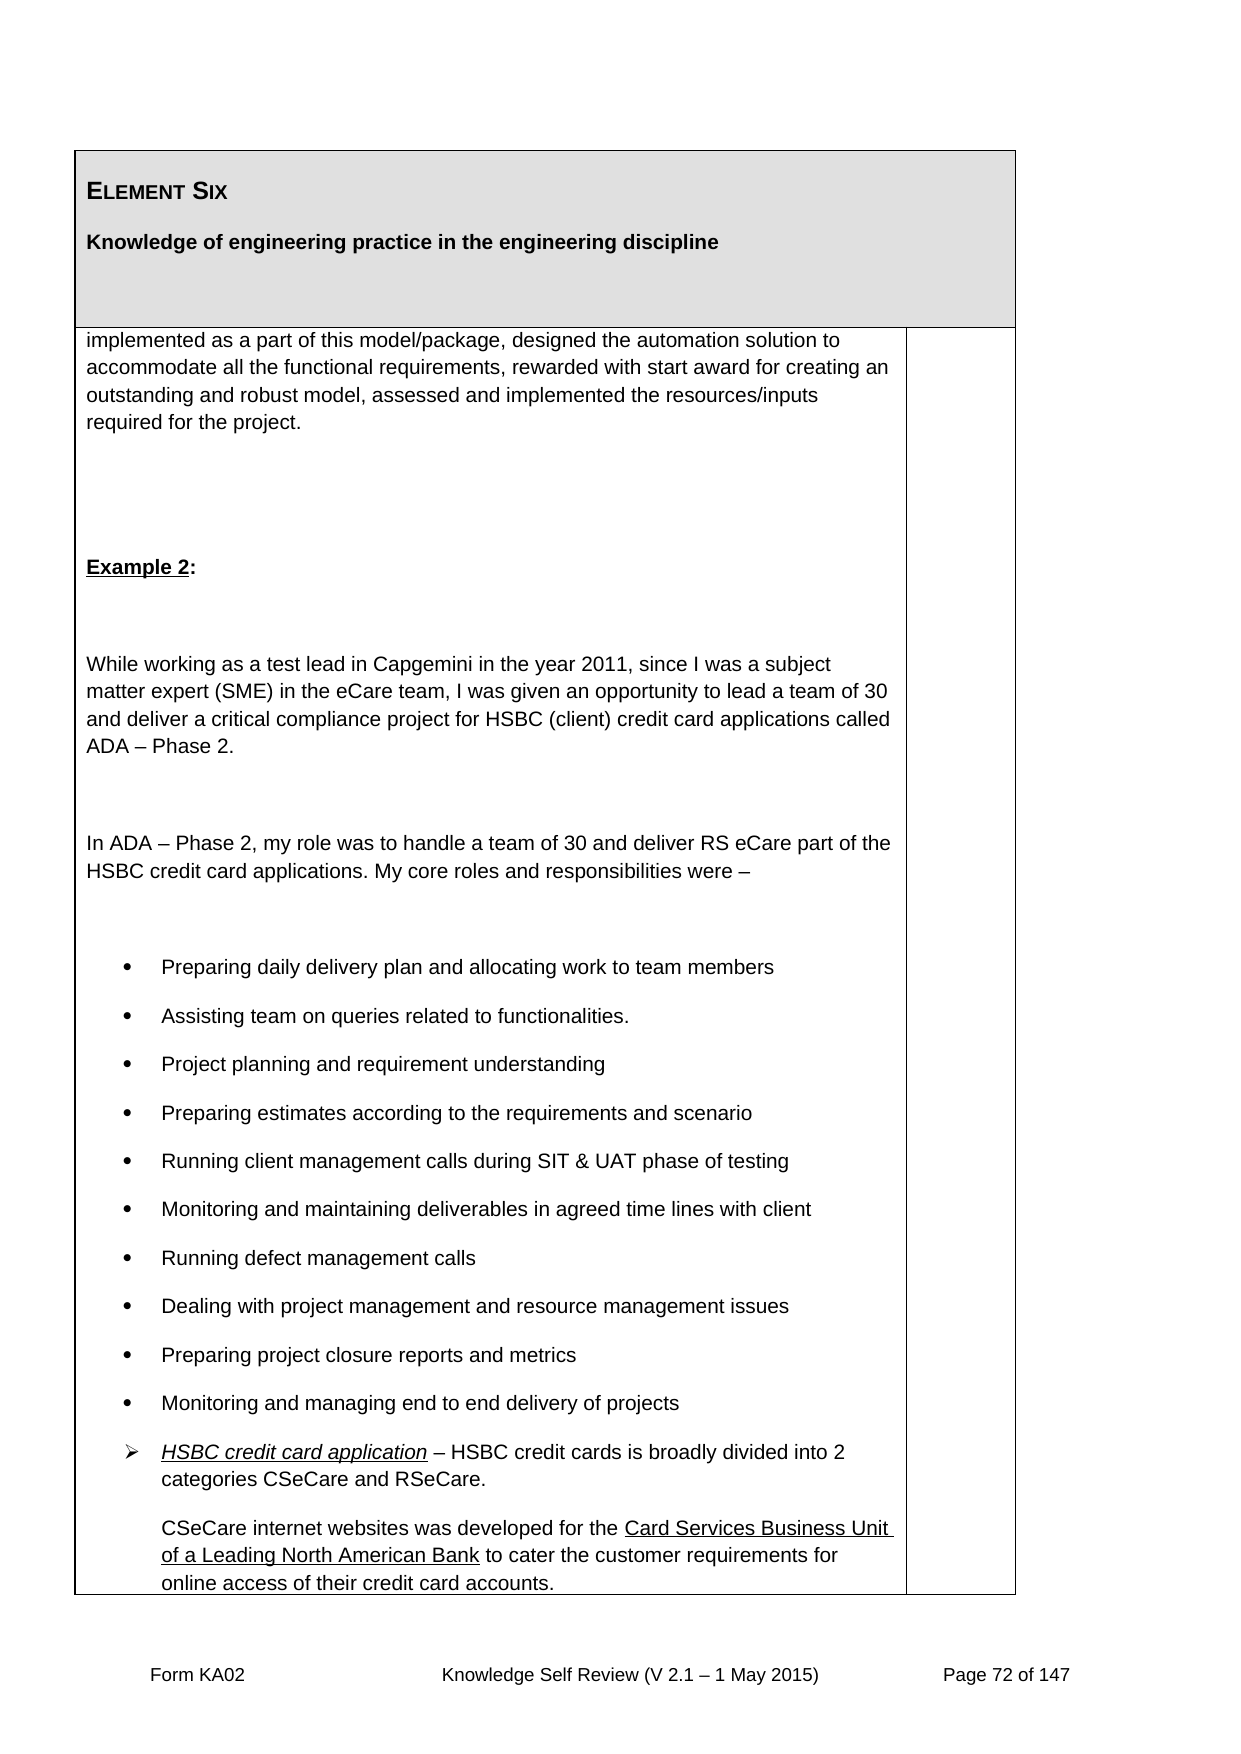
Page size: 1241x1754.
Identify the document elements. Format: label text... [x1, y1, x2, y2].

table_header Element Six Knowledge of engineering practice in the engineering discipline [76, 151, 1015, 327]
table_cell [76, 328, 906, 1594]
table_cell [907, 328, 1015, 1594]
